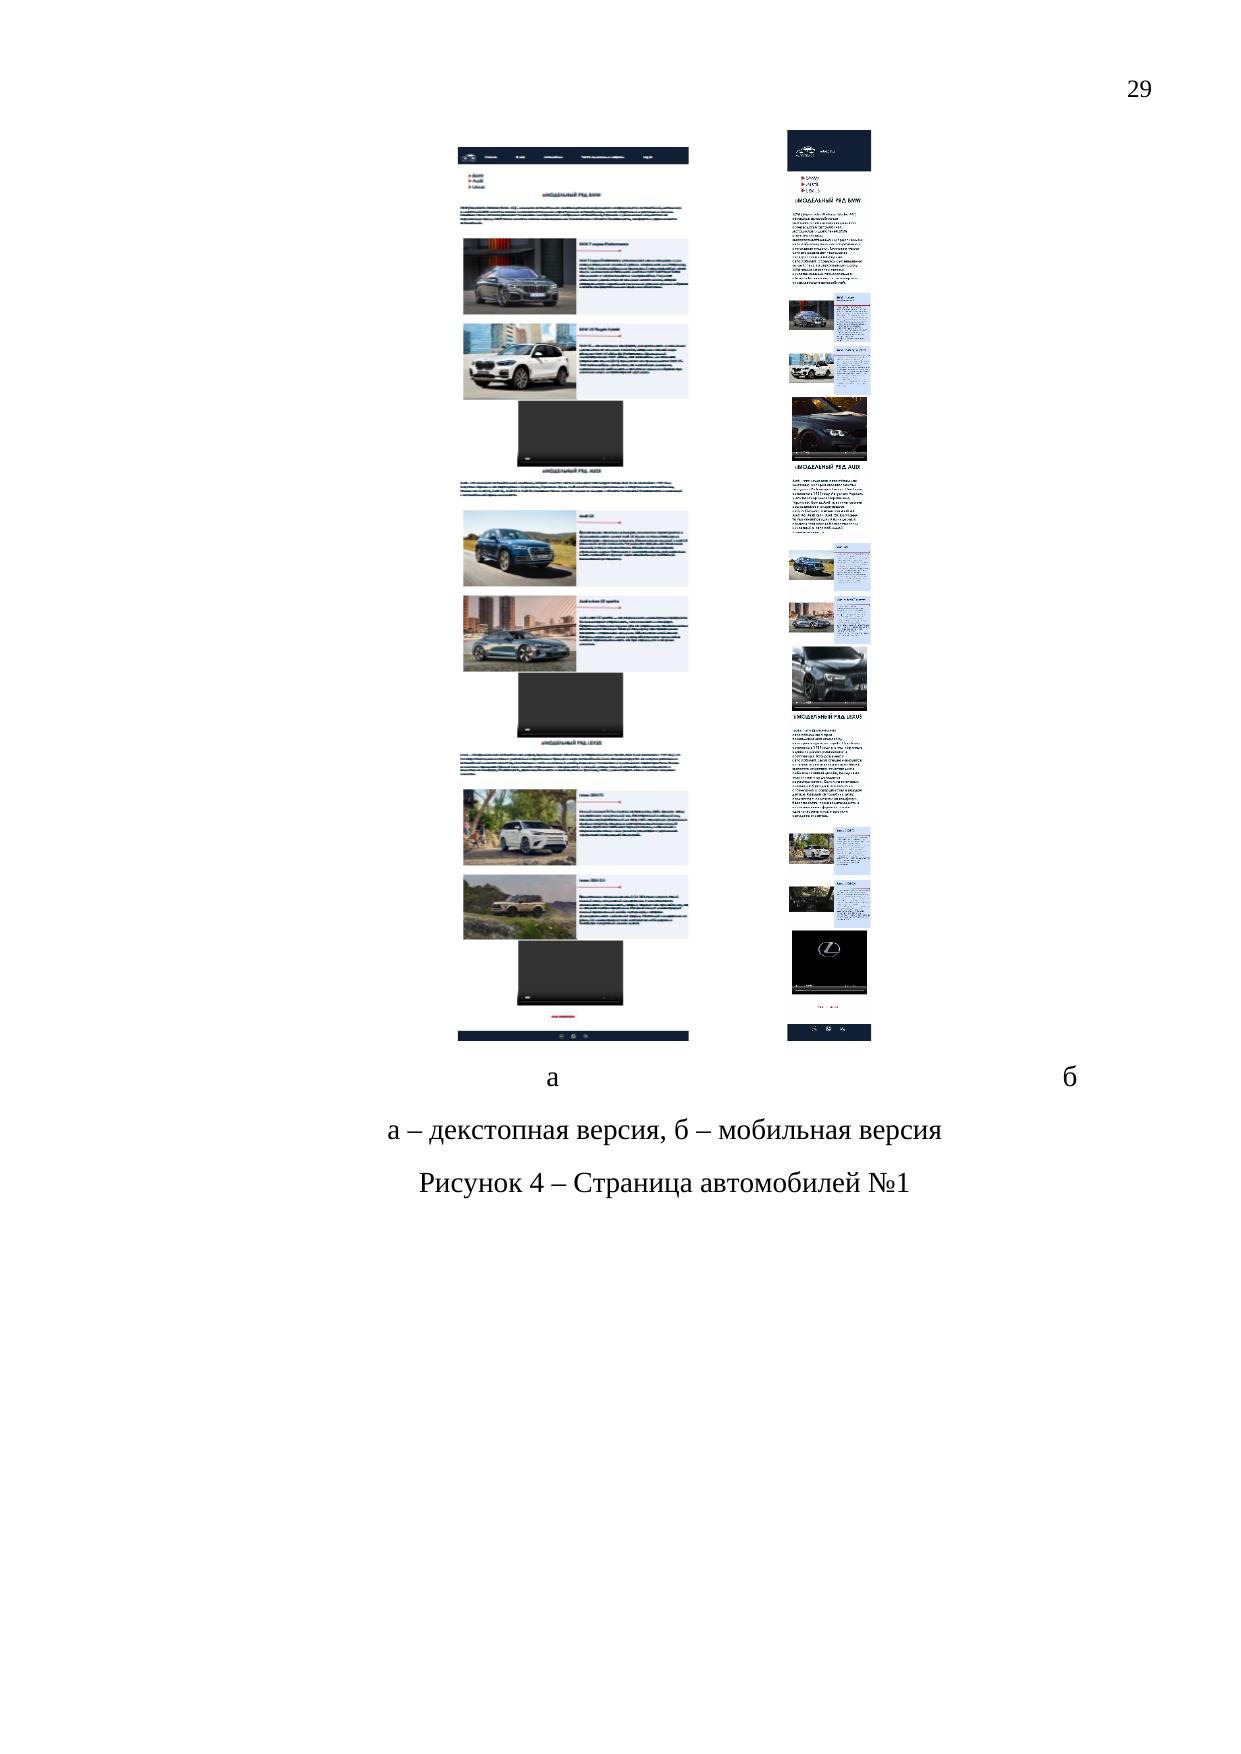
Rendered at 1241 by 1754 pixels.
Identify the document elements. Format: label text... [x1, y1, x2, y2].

picture [457, 147, 689, 1041]
text Рисунок 4 – Страница автомобилей №1 [177, 1165, 1152, 1199]
text а б [177, 1059, 1152, 1093]
picture [787, 130, 872, 1041]
text а – декстопная версия, б – мобильная версия [177, 1112, 1152, 1146]
